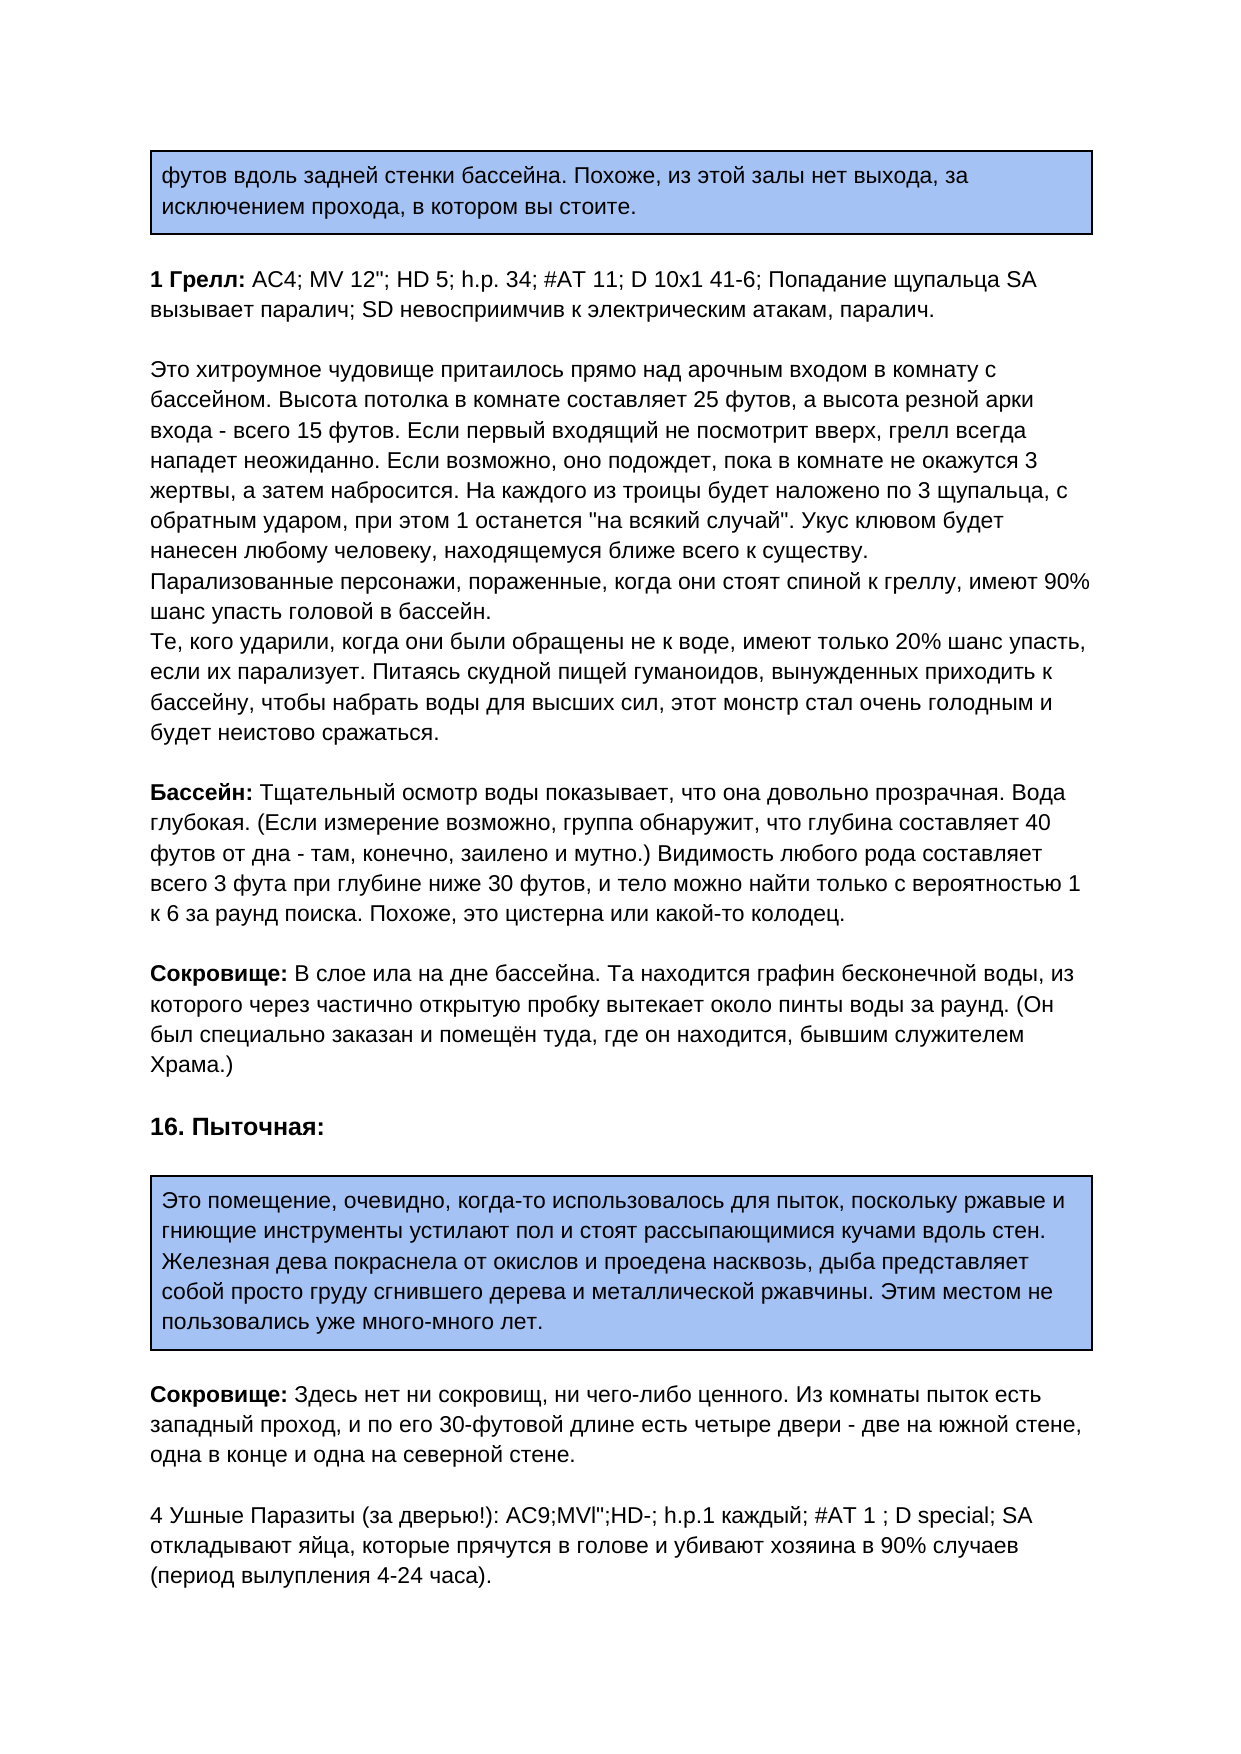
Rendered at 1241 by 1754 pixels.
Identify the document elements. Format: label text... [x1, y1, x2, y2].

text Парализованные персонажи, пораженные, когда они стоят спиной к греллу, имеют 90% шанс упасть головой в бассейн. [150, 568, 1090, 624]
table_header Это помещение, очевидно, когда-то использовалось для пыток, поскольку ржавые и гниющие инструменты устилают пол и стоят рассыпающимися кучами вдоль стен. Железная дева покраснела от окислов и проедена насквозь, дыба представляет собой просто груду сгнившего дерева и металлической ржавчины. Этим местом не пользовались уже много-много лет. [152, 1177, 1091, 1349]
text 16. Пыточная: [150, 1111, 1090, 1140]
text Сокровище: В слое ила на дне бассейна. Та находится графин бесконечной воды, из которого через частично открытую пробку вытекает около пинты воды за раунд. (Он был специально заказан и помещён туда, где он находится, бывшим служителем Храма.) [150, 960, 1090, 1077]
text Сокровище: Здесь нет ни сокровищ, ни чего-либо ценного. Из комнаты пыток есть западный проход, и по его 30-футовой длине есть четыре двери - две на южной стене, одна в конце и одна на северной стене. [150, 1381, 1090, 1468]
text 4 Ушные Паразиты (за дверью!): AC9;MVl";HD-; h.p.1 каждый; #AT 1 ; D special; SA откладывают яйца, которые прячутся в голове и убивают хозяина в 90% случаев (период вылупления 4-24 часа). [150, 1502, 1090, 1588]
text Это хитроумное чудовище притаилось прямо над арочным входом в комнату с бассейном. Высота потолка в комнате составляет 25 футов, а высота резной арки входа - всего 15 футов. Если первый входящий не посмотрит вверх, грелл всегда нападет неожиданно. Если возможно, оно подождет, пока в комнате не окажутся 3 жертвы, а затем набросится. На каждого из троицы будет наложено по 3 щупальца, с обратным ударом, при этом 1 останется "на всякий случай". Укус клювом будет нанесен любому человеку, находящемуся ближе всего к существу. [150, 356, 1090, 564]
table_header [152, 152, 1091, 233]
text Бассейн: Тщательный осмотр воды показывает, что она довольно прозрачная. Вода глубокая. (Если измерение возможно, группа обнаружит, что глубина составляет 40 футов от дна - там, конечно, заилено и мутно.) Видимость любого рода составляет всего 3 фута при глубине ниже 30 футов, и тело можно найти только с вероятностью 1 к 6 за раунд поиска. Похоже, это цистерна или какой-то колодец. [150, 779, 1090, 926]
text Те, кого ударили, когда они были обращены не к воде, имеют только 20% шанс упасть, если их парализует. Питаясь скудной пищей гуманоидов, вынужденных приходить к бассейну, чтобы набрать воды для высших сил, этот монстр стал очень голодным и будет неистово сражаться. [150, 628, 1090, 745]
text 1 Грелл: AC4; MV 12"; HD 5; h.p. 34; #AT 11; D 10x1 41-6; Попадание щупальца SA вызывает паралич; SD невосприимчив к электрическим атакам, паралич. [150, 266, 1090, 322]
